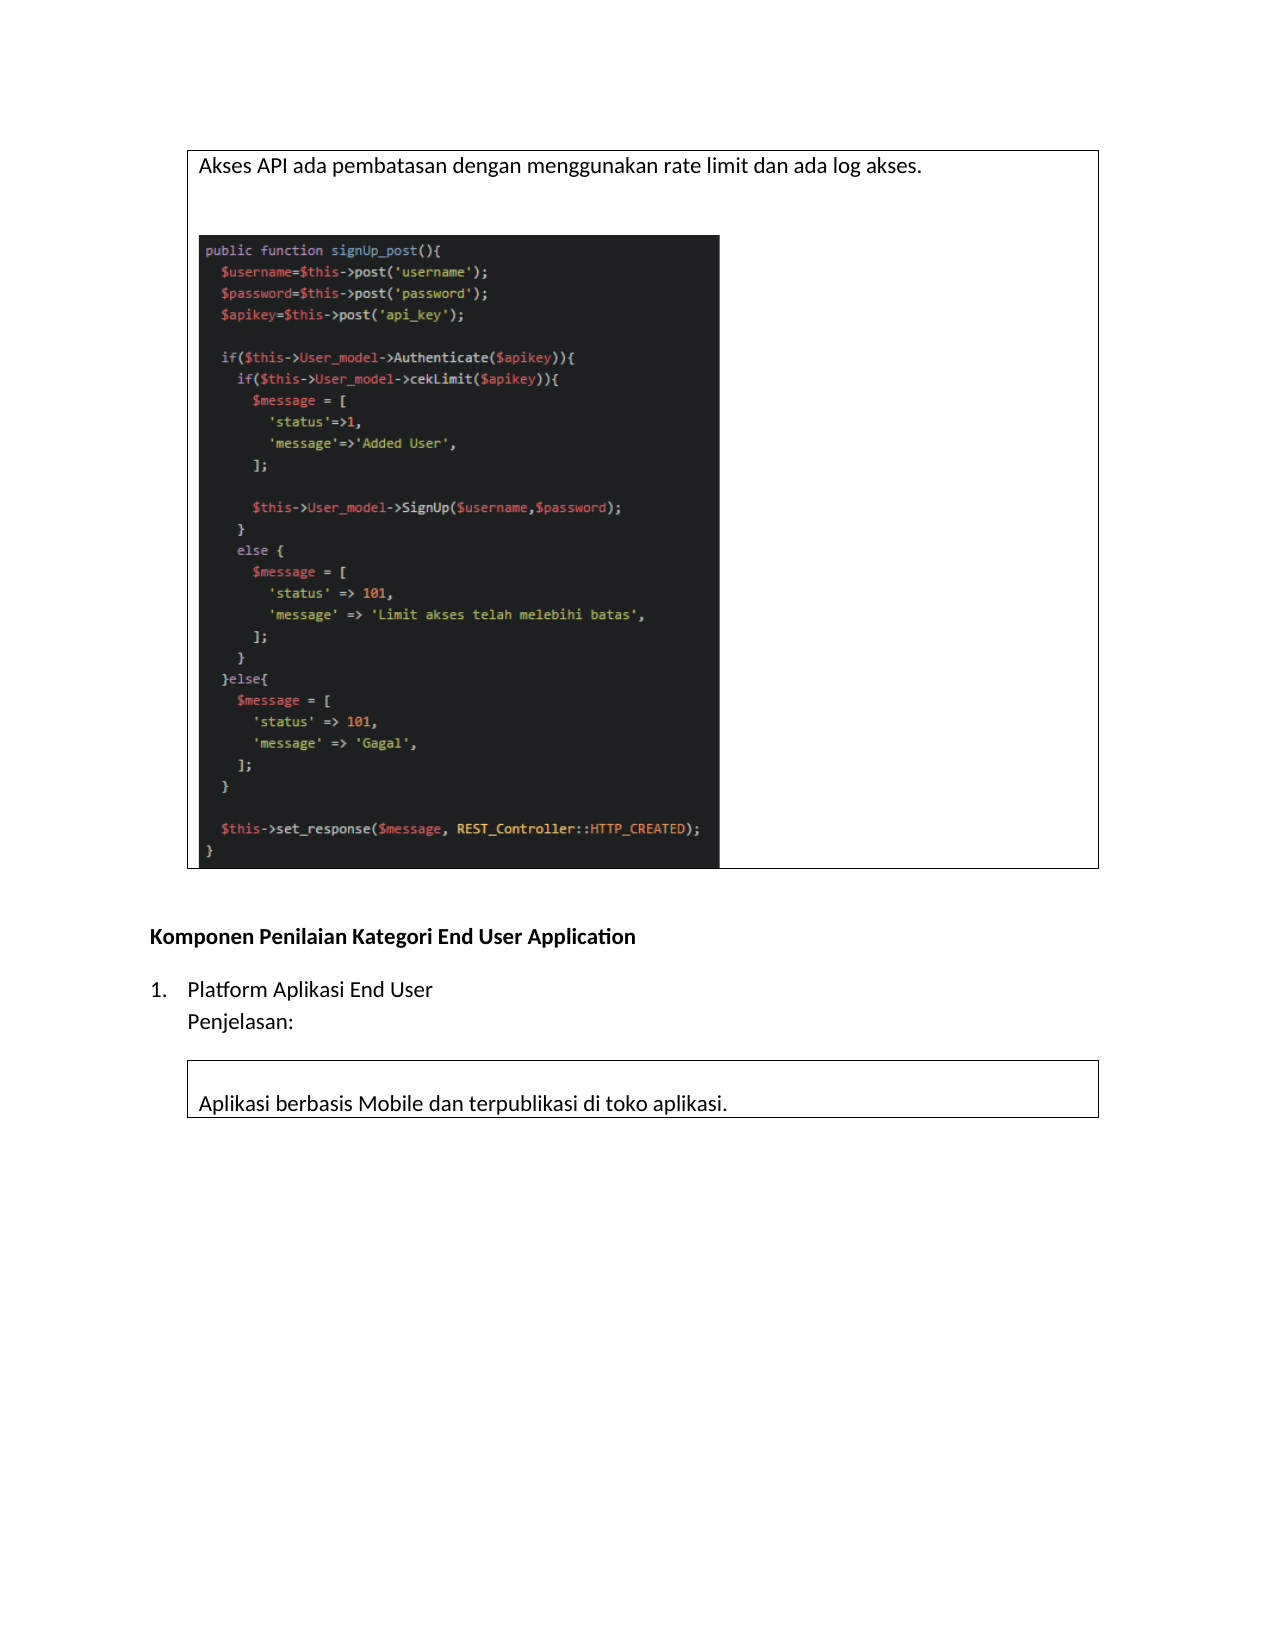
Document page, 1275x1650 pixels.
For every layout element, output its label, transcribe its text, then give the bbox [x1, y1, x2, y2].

text Komponen Penilaian Kategori End User Application [150, 922, 1125, 950]
list Platform Aplikasi End User [150, 975, 1125, 1003]
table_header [188, 151, 1098, 868]
table_header Aplikasi berbasis Mobile dan terpublikasi di toko aplikasi. [188, 1061, 1098, 1117]
picture [198, 235, 720, 868]
list Penjelasan: [187, 1007, 1125, 1035]
